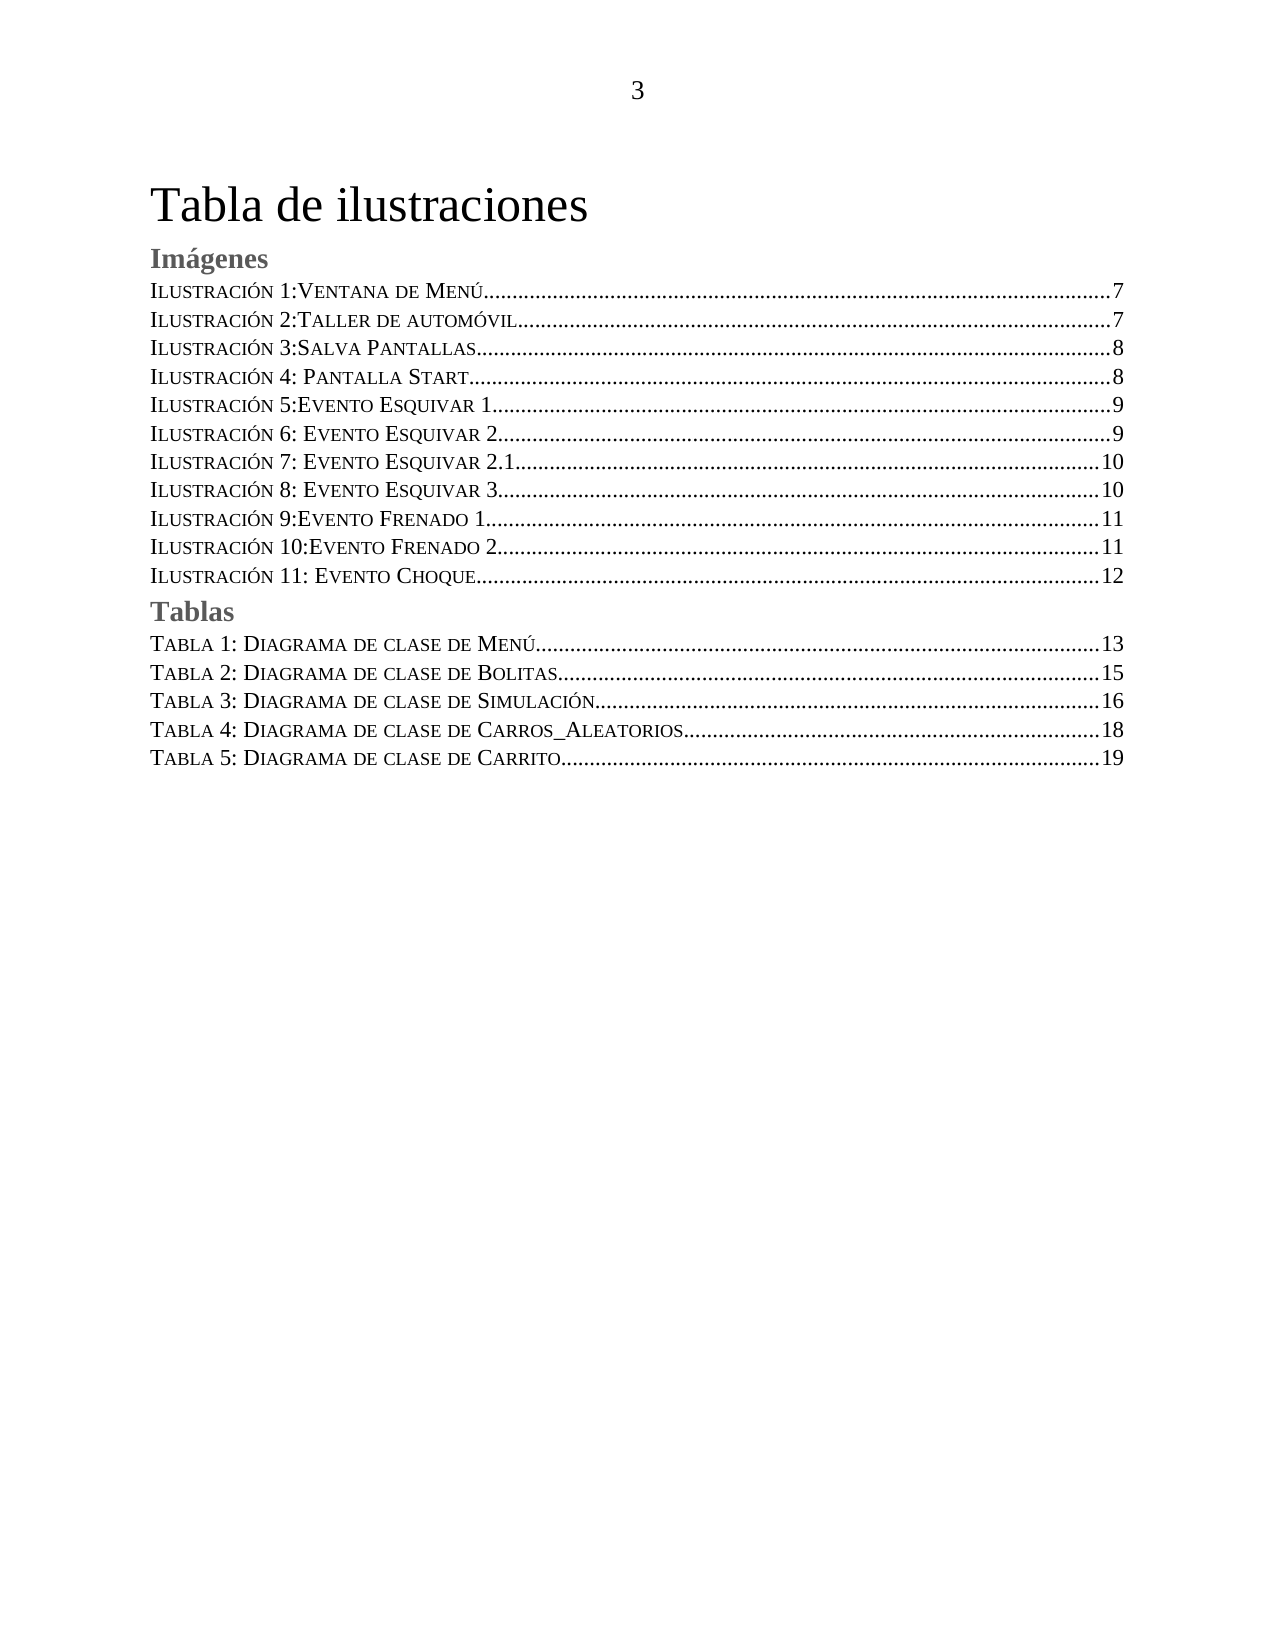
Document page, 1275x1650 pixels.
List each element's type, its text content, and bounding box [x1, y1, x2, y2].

text Tabla 1: Diagrama de clase de Menú 13 [150, 631, 1125, 657]
text Tabla 3: Diagrama de clase de Simulación 16 [150, 687, 1125, 714]
subtitle Tablas [150, 594, 1125, 628]
text Ilustración 8: Evento Esquivar 3 10 [150, 476, 1125, 503]
text Ilustración 6: Evento Esquivar 2 9 [150, 419, 1125, 446]
text Tabla 2: Diagrama de clase de Bolitas 15 [150, 659, 1125, 685]
text Ilustración 3:Salva Pantallas 8 [150, 334, 1125, 361]
text Ilustración 2:Taller de automóvil 7 [150, 306, 1125, 332]
text Ilustración 5:Evento Esquivar 1 9 [150, 391, 1125, 417]
text Ilustración 9:Evento Frenado 1 11 [150, 505, 1125, 531]
text Ilustración 7: Evento Esquivar 2.1 10 [150, 448, 1125, 474]
subtitle Tabla de ilustraciones [150, 175, 1125, 232]
text Ilustración 1:Ventana de Menú 7 [150, 277, 1125, 304]
subtitle Imágenes [150, 241, 1125, 275]
text Ilustración 11: Evento Choque 12 [150, 562, 1125, 588]
text Ilustración 4: Pantalla Start 8 [150, 363, 1125, 389]
text Ilustración 10:Evento Frenado 2 11 [150, 533, 1125, 560]
text Tabla 4: Diagrama de clase de Carros_Aleatorios 18 [150, 716, 1125, 742]
text Tabla 5: Diagrama de clase de Carrito 19 [150, 744, 1125, 771]
